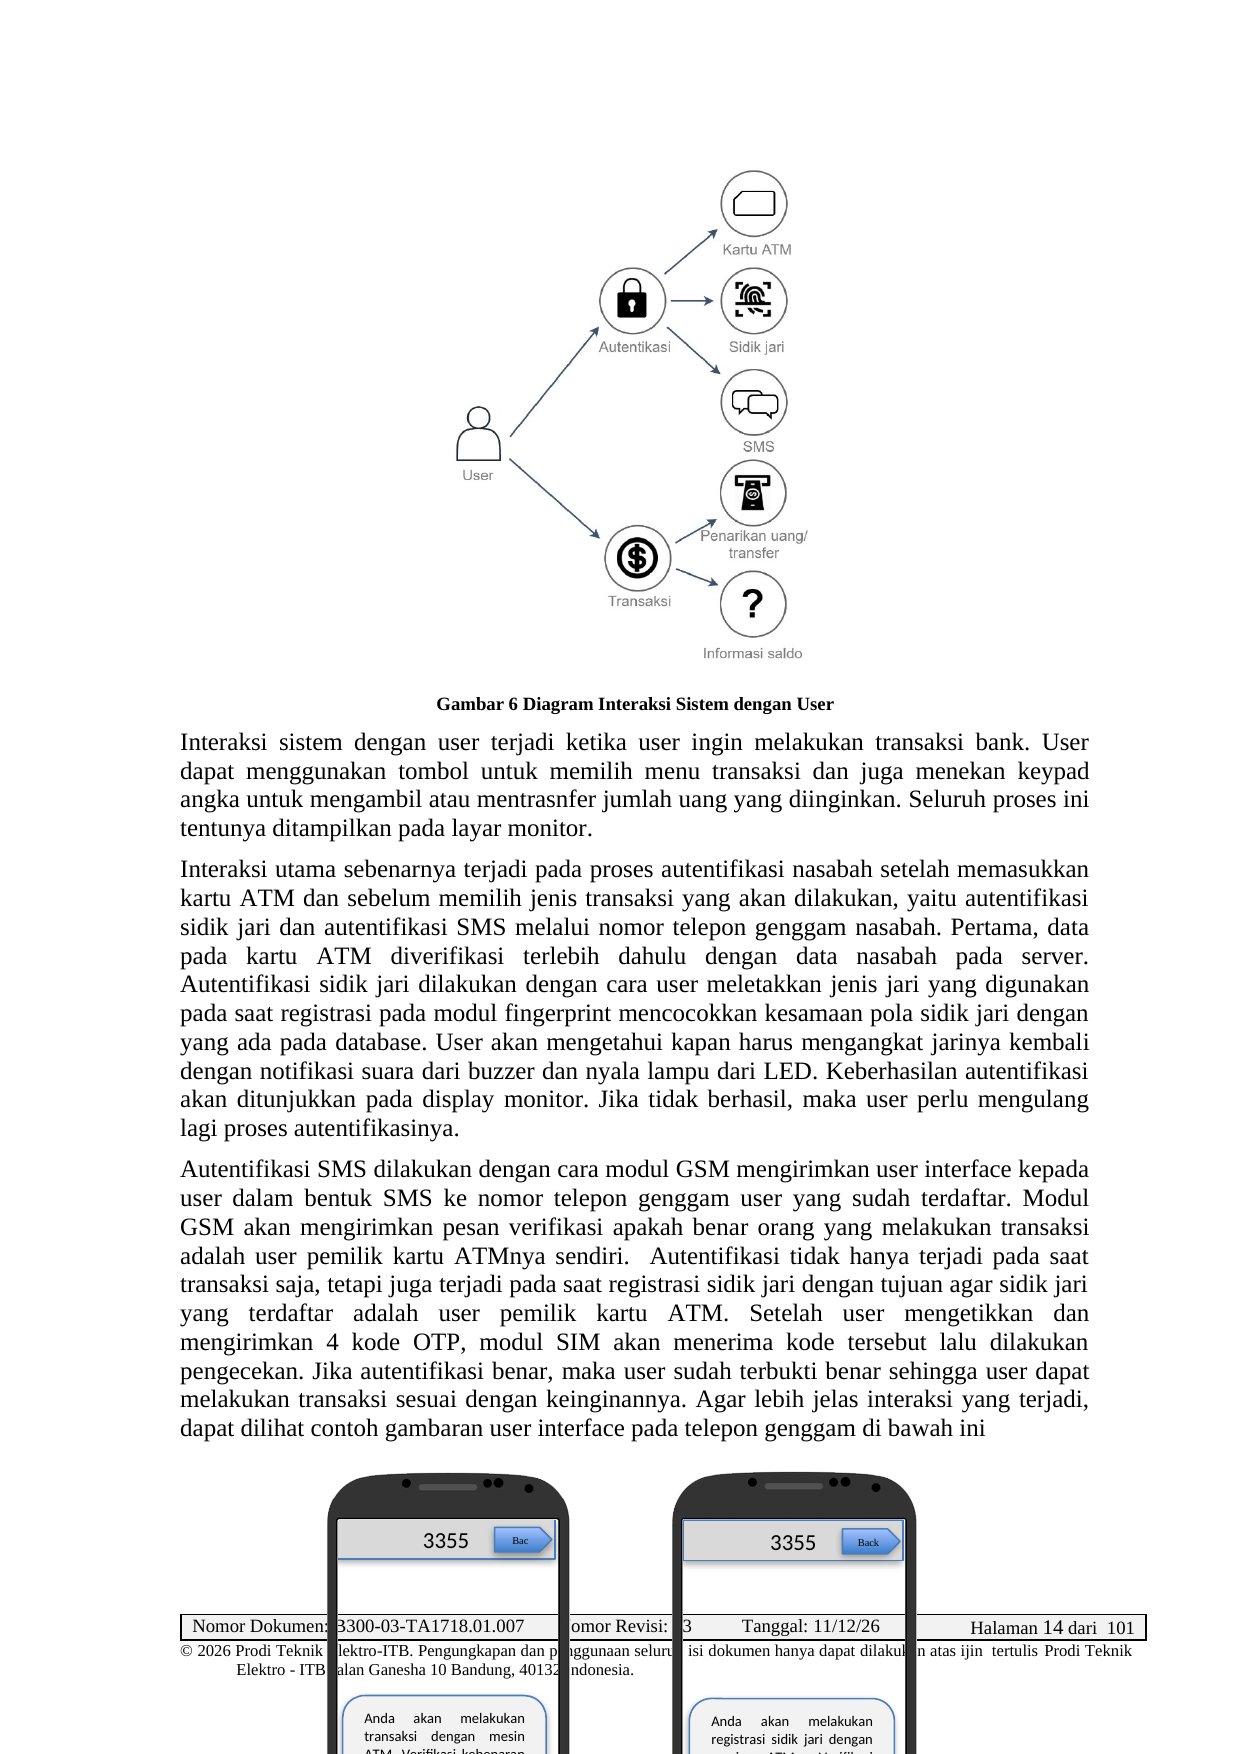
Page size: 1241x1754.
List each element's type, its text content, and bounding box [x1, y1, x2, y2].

picture [436, 150, 835, 681]
picture [656, 1454, 930, 1754]
picture [311, 1455, 583, 1754]
text Interaksi sistem dengan user terjadi ketika user ingin melakukan transaksi bank. User dapat menggunakan tombol untuk memilih menu transaksi dan juga menekan keypad angka untuk mengambil atau mentrasnfer jumlah uang yang diinginkan. Seluruh proses ini tentunya ditampilkan pada layar monitor. [180, 727, 1090, 842]
text Gambar 6 Diagram Interaksi Sistem dengan User [180, 693, 1090, 714]
text Autentifikasi SMS dilakukan dengan cara modul GSM mengirimkan user interface kepada user dalam bentuk SMS ke nomor telepon genggam user yang sudah terdaftar. Modul GSM akan mengirimkan pesan verifikasi apakah benar orang yang melakukan transaksi adalah user pemilik kartu ATMnya sendiri. Autentifikasi tidak hanya terjadi pada saat transaksi saja, tetapi juga terjadi pada saat registrasi sidik jari dengan tujuan agar sidik jari yang terdaftar adalah user pemilik kartu ATM. Setelah user mengetikkan dan mengirimkan 4 kode OTP, modul SIM akan menerima kode tersebut lalu dilakukan pengecekan. Jika autentifikasi benar, maka user sudah terbukti benar sehingga user dapat melakukan transaksi sesuai dengan keinginannya. Agar lebih jelas interaksi yang terjadi, dapat dilihat contoh gambaran user interface pada telepon genggam di bawah ini [180, 1154, 1090, 1442]
text Interaksi utama sebenarnya terjadi pada proses autentifikasi nasabah setelah memasukkan kartu ATM dan sebelum memilih jenis transaksi yang akan dilakukan, yaitu autentifikasi sidik jari dan autentifikasi SMS melalui nomor telepon genggam nasabah. Pertama, data pada kartu ATM diverifikasi terlebih dahulu dengan data nasabah pada server. Autentifikasi sidik jari dilakukan dengan cara user meletakkan jenis jari yang digunakan pada saat registrasi pada modul fingerprint mencocokkan kesamaan pola sidik jari dengan yang ada pada database. User akan mengetahui kapan harus mengangkat jarinya kembali dengan notifikasi suara dari buzzer dan nyala lampu dari LED. Keberhasilan autentifikasi akan ditunjukkan pada display monitor. Jika tidak berhasil, maka user perlu mengulang lagi proses autentifikasinya. [180, 854, 1090, 1142]
